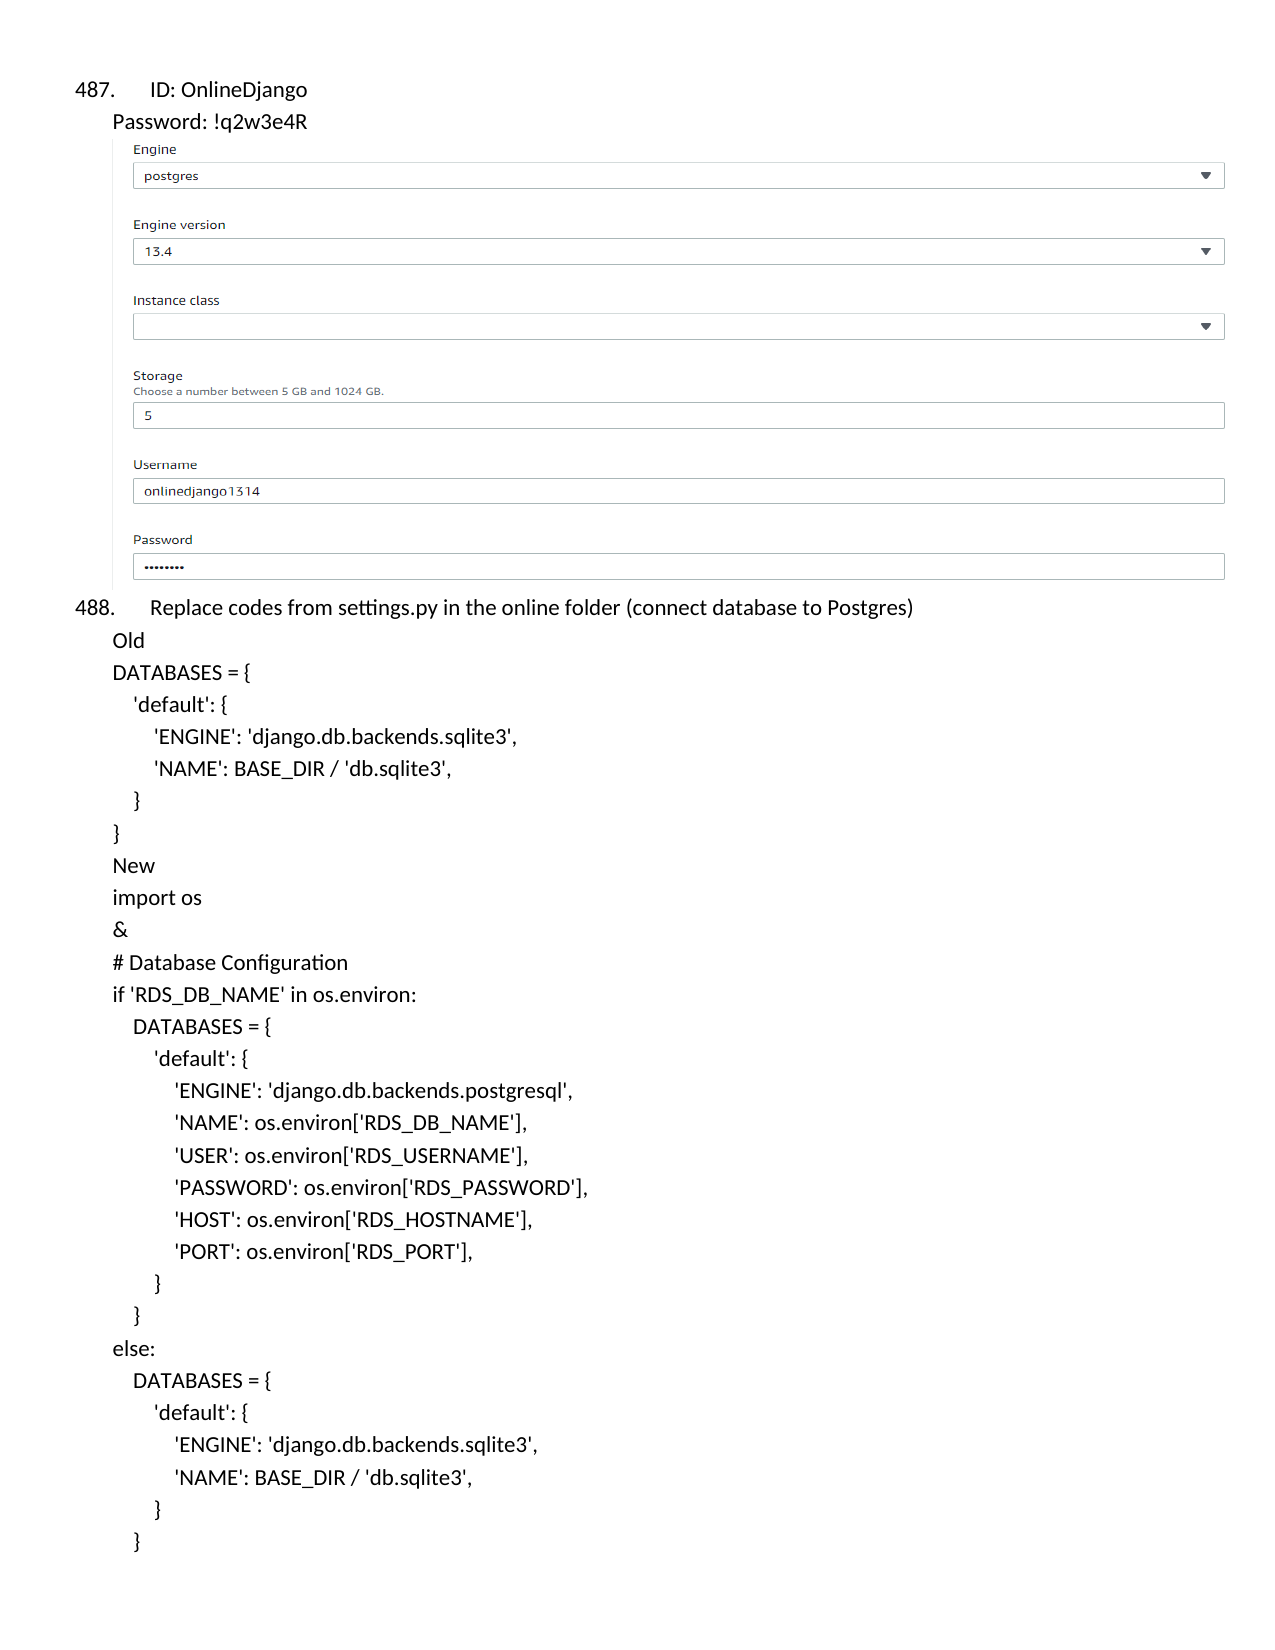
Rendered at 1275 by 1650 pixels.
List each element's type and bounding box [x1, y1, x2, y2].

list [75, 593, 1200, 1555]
picture [112, 139, 1238, 590]
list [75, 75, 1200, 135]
